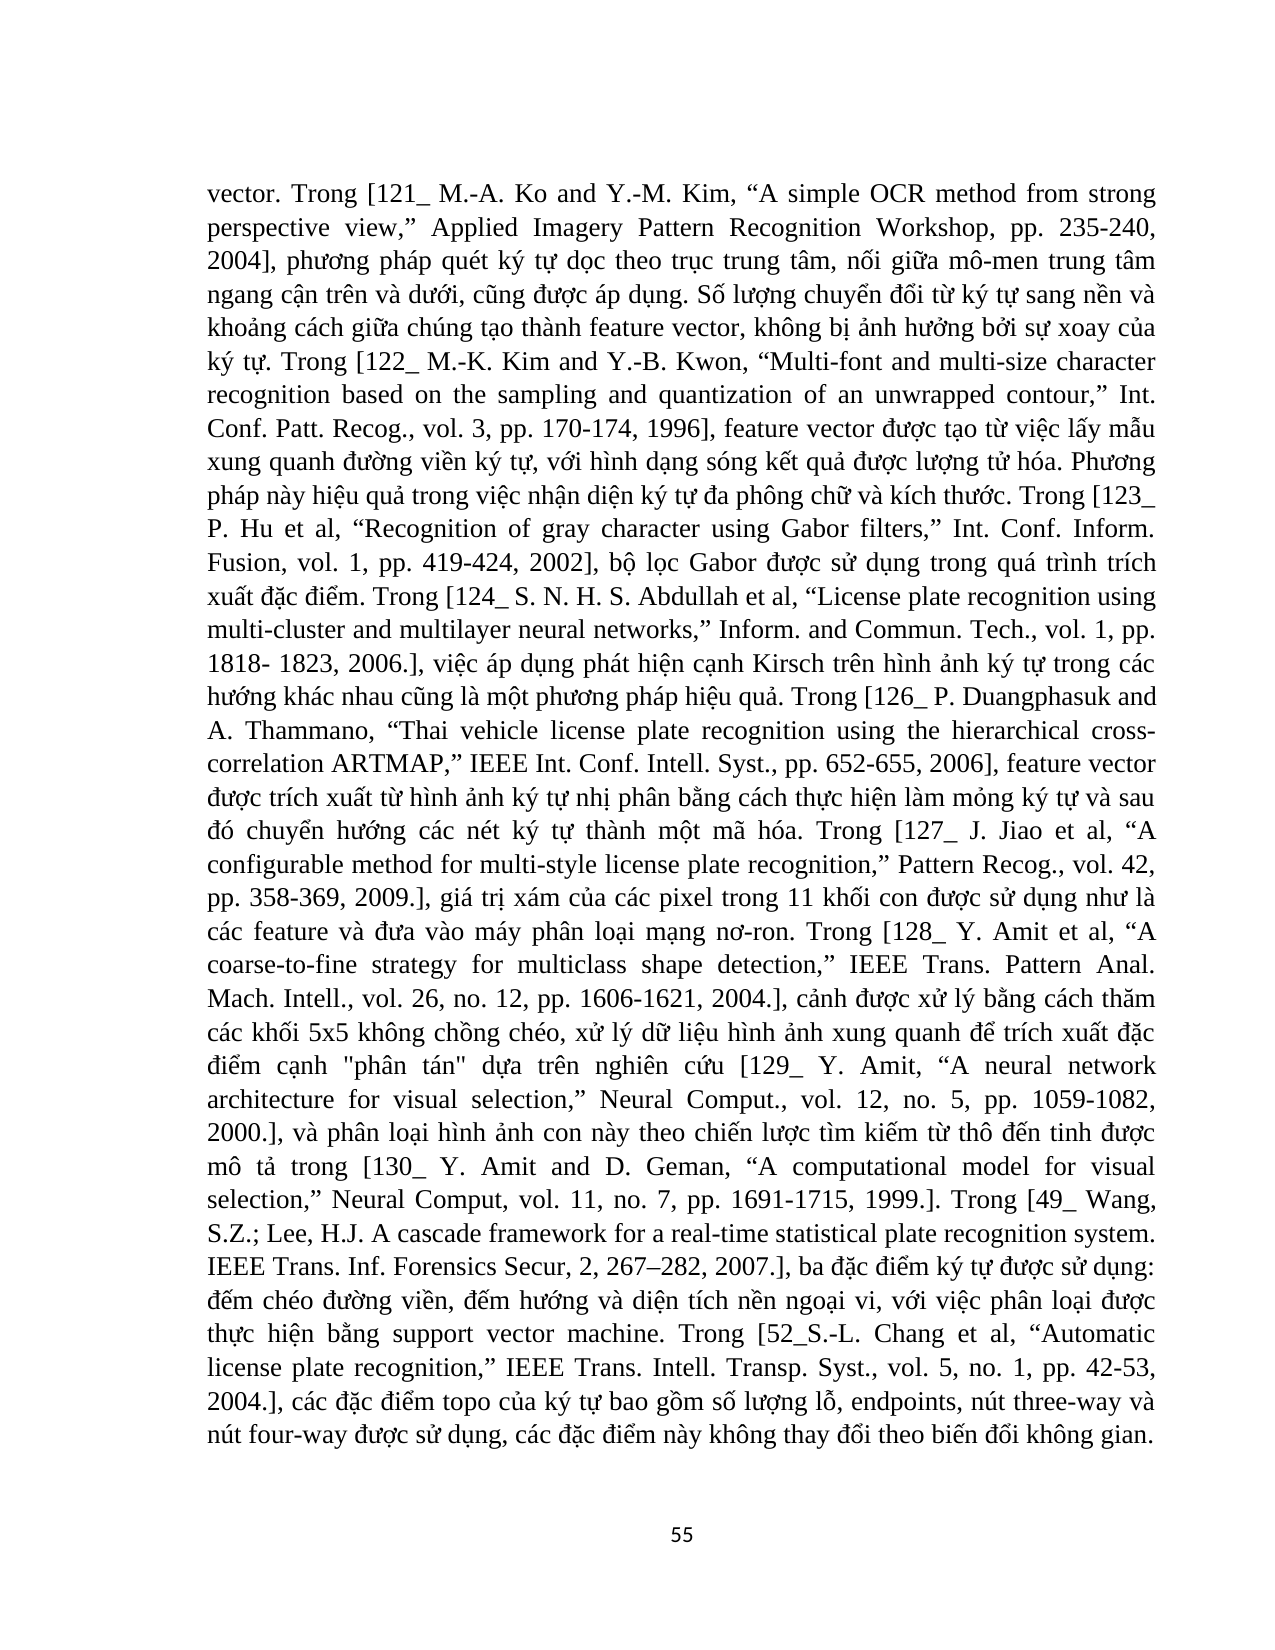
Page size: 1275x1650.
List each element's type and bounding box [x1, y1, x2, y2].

text [207, 177, 1157, 1449]
